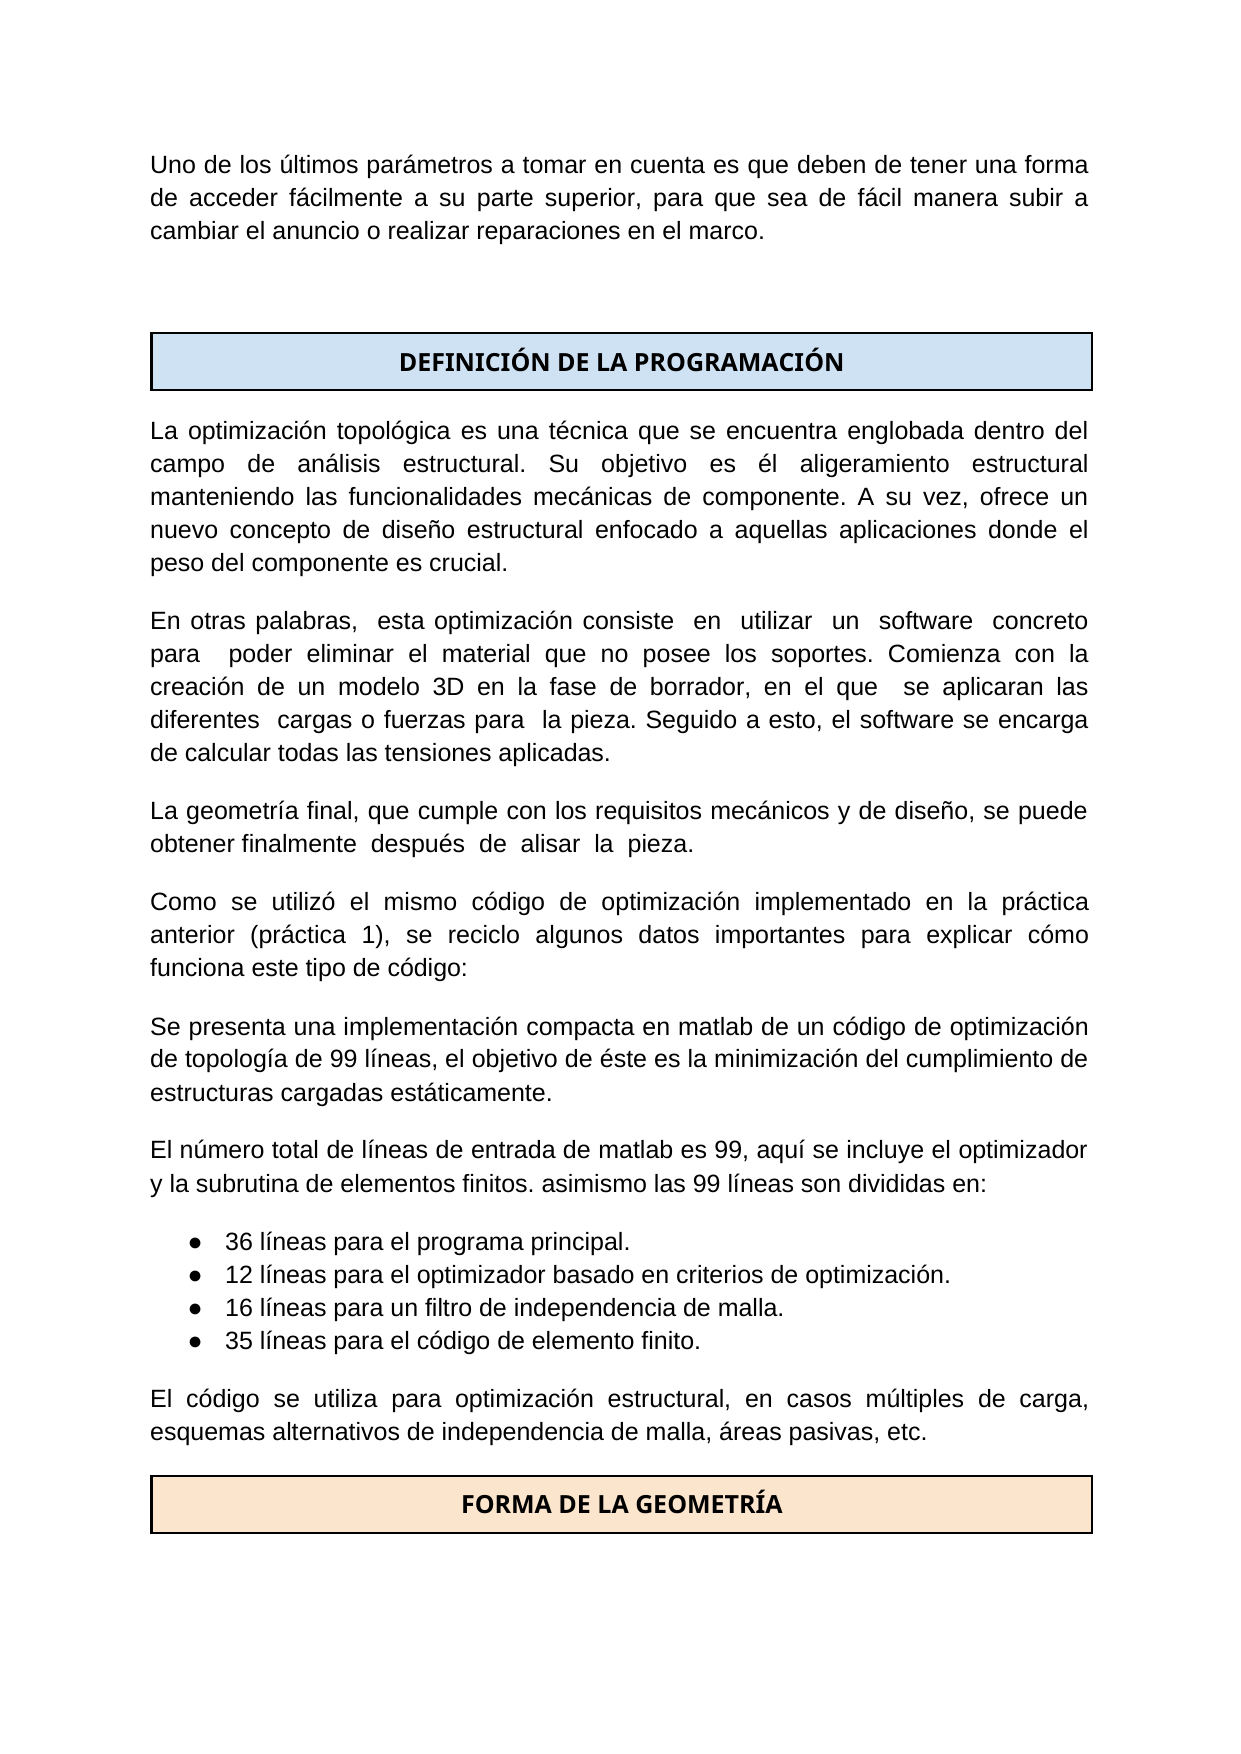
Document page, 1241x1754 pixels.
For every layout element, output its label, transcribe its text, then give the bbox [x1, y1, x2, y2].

table_header DEFINICIÓN DE LA PROGRAMACIÓN [153, 334, 1091, 389]
text Se presenta una implementación compacta en matlab de un código de optimización de topología de 99 líneas, el objetivo de éste es la minimización del cumplimiento de estructuras cargadas estáticamente. [150, 1011, 1090, 1106]
list 35 líneas para el código de elemento finito. [187, 1326, 1090, 1354]
text En otras palabras, esta optimización consiste en utilizar un software concreto para poder eliminar el material que no posee los soportes. Comienza con la creación de un modelo 3D en la fase de borrador, en el que se aplicaran las diferentes cargas o fuerzas para la pieza. Seguido a esto, el software se encarga de calcular todas las tensiones aplicadas. [150, 606, 1090, 767]
list 36 líneas para el programa principal. [187, 1227, 1090, 1255]
text La optimización topológica es una técnica que se encuentra englobada dentro del campo de análisis estructural. Su objetivo es él aligeramiento estructural manteniendo las funcionalidades mecánicas de componente. A su vez, ofrece un nuevo concepto de diseño estructural enfocado a aquellas aplicaciones donde el peso del componente es crucial. [150, 416, 1090, 577]
table_header FORMA DE LA GEOMETRÍA [153, 1477, 1091, 1532]
text Como se utilizó el mismo código de optimización implementado en la práctica anterior (práctica 1), se reciclo algunos datos importantes para explicar cómo funciona este tipo de código: [150, 887, 1090, 982]
text La geometría final, que cumple con los requisitos mecánicos y de diseño, se puede obtener finalmente después de alisar la pieza. [150, 796, 1090, 858]
list 12 líneas para el optimizador basado en criterios de optimización. [187, 1259, 1090, 1288]
text Uno de los últimos parámetros a tomar en cuenta es que deben de tener una forma de acceder fácilmente a su parte superior, para que sea de fácil manera subir a cambiar el anuncio o realizar reparaciones en el marco. [150, 150, 1090, 245]
text El número total de líneas de entrada de matlab es 99, aquí se incluye el optimizador y la subrutina de elementos finitos. asimismo las 99 líneas son divididas en: [150, 1136, 1090, 1197]
text El código se utiliza para optimización estructural, en casos múltiples de carga, esquemas alternativos de independencia de malla, áreas pasivas, etc. [150, 1384, 1090, 1445]
list 16 líneas para un filtro de independencia de malla. [187, 1293, 1090, 1321]
